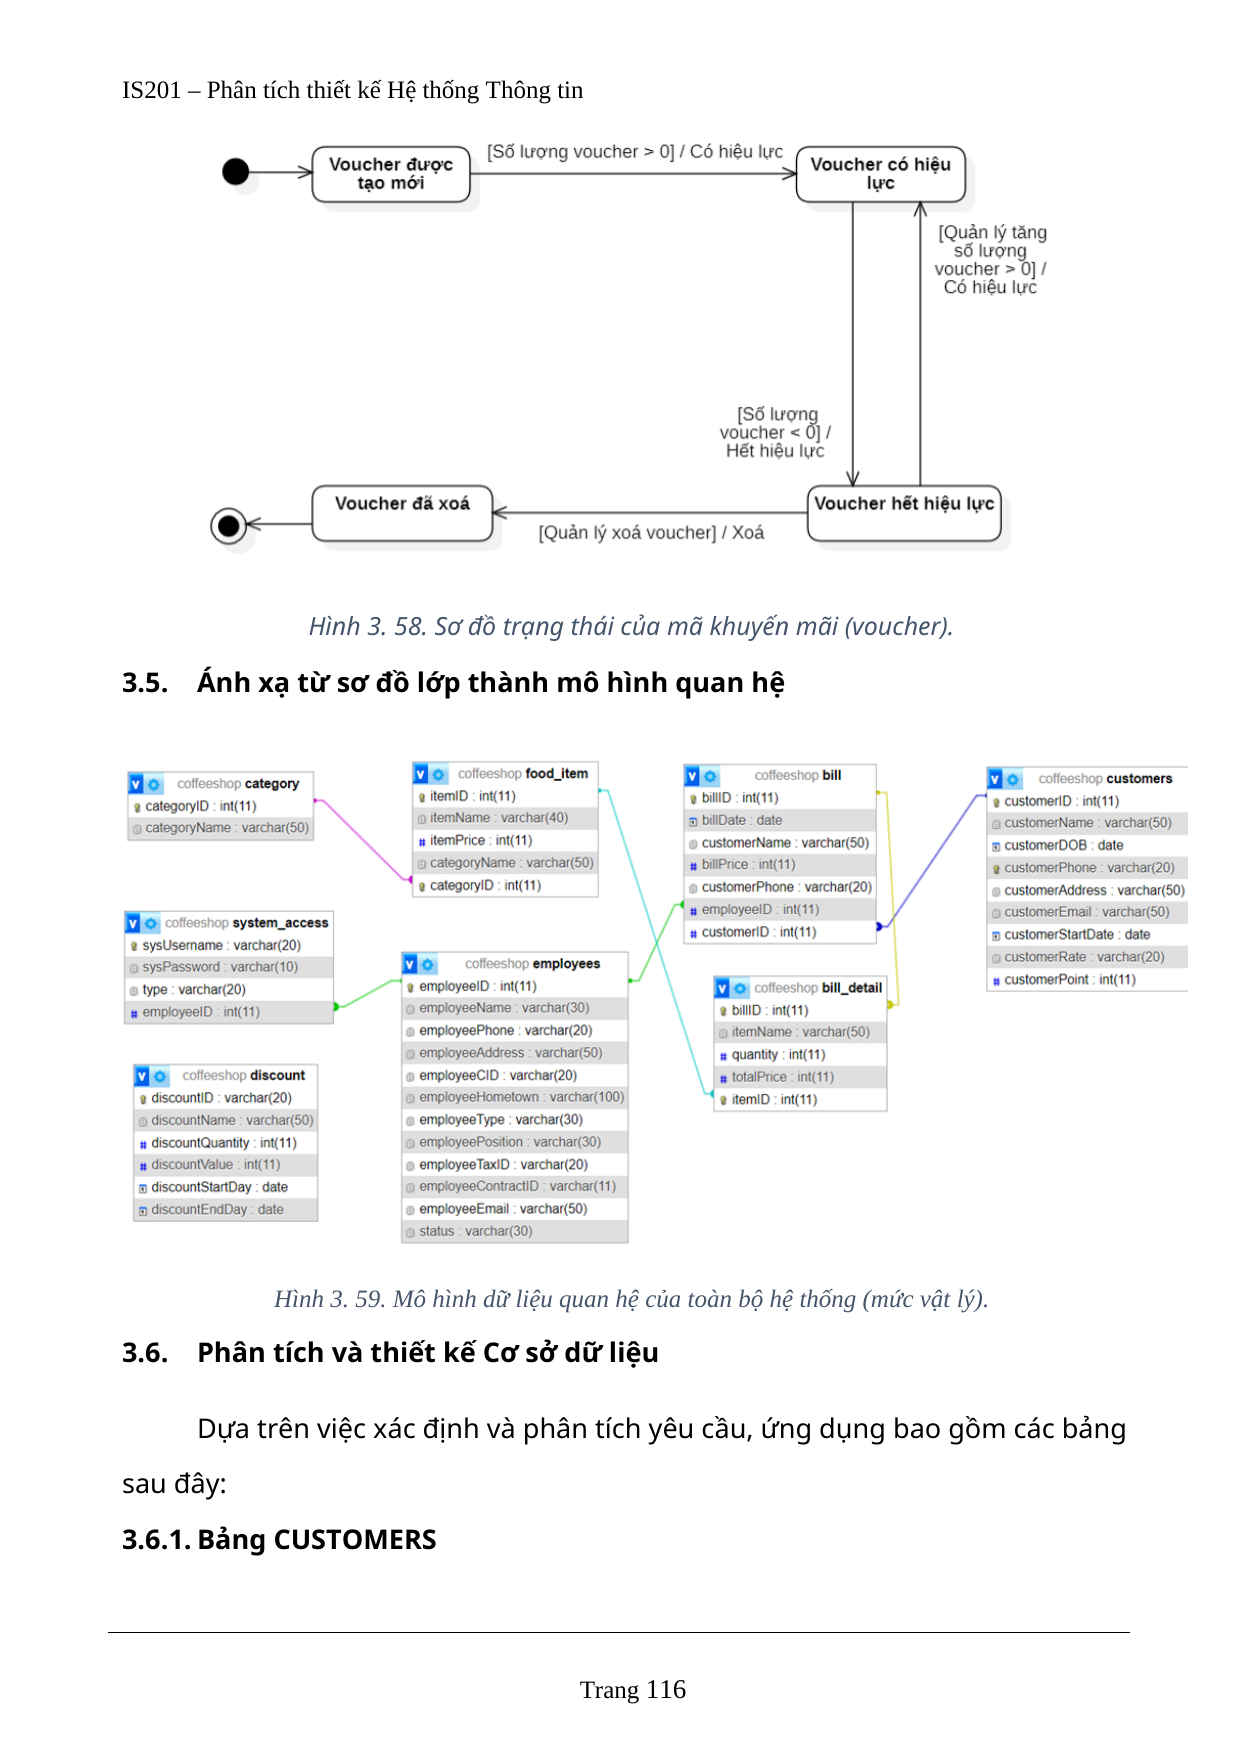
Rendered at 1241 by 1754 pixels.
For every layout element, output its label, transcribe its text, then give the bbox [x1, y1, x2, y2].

list Bảng CUSTOMERS [122, 1520, 1144, 1557]
text Hình 3. 59. Mô hình dữ liệu quan hệ của toàn bộ hệ thống (mức vật lý). [122, 1284, 1144, 1312]
list Phân tích và thiết kế Cơ sở dữ liệu [122, 1333, 1144, 1370]
picture [202, 121, 1063, 579]
picture [121, 739, 1188, 1265]
text Hình 3. 58. Sơ đồ trạng thái của mã khuyến mãi (voucher). [122, 609, 1144, 643]
list Ánh xạ từ sơ đồ lớp thành mô hình quan hệ [122, 664, 1144, 701]
text Dựa trên việc xác định và phân tích yêu cầu, ứng dụng bao gồm các bảng sau đây: [122, 1409, 1144, 1502]
